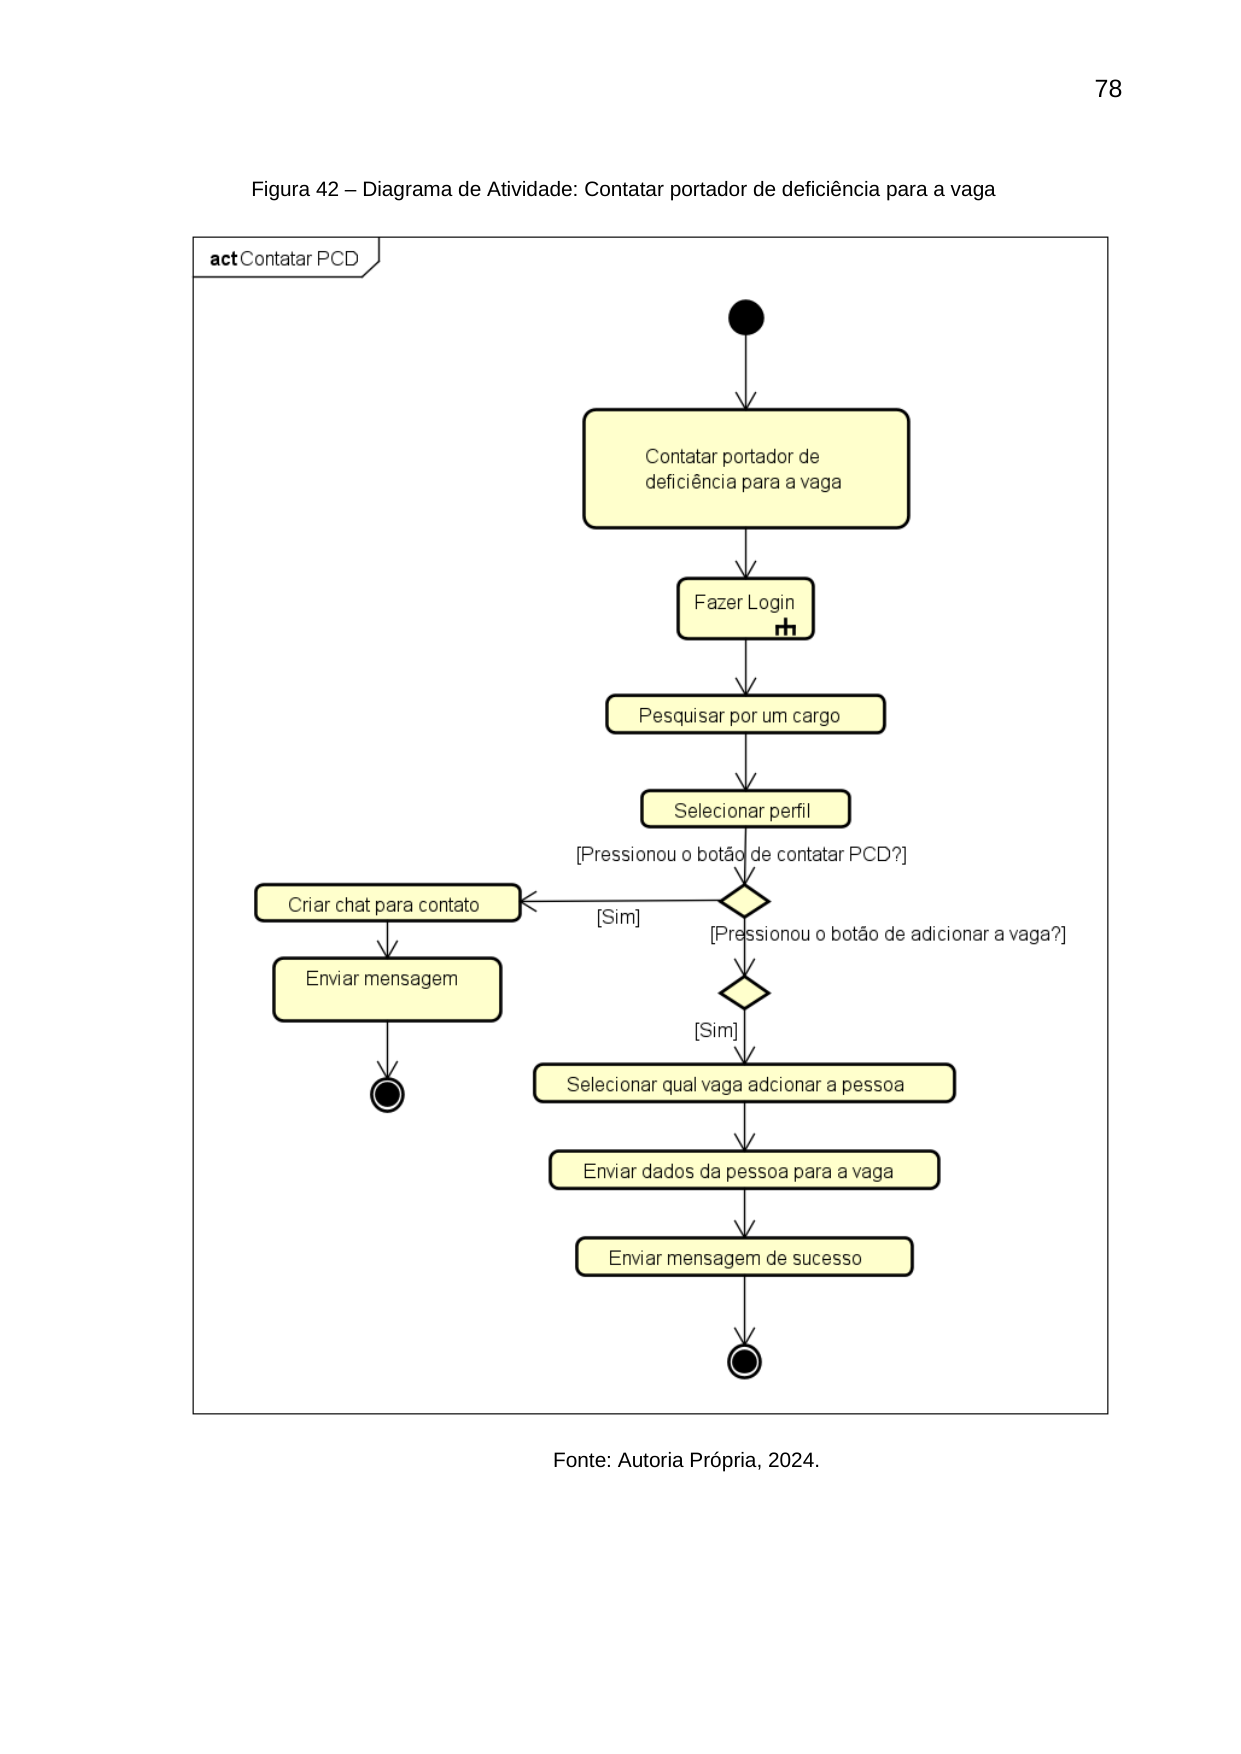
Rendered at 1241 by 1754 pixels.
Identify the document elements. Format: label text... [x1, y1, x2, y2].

text Figura 42 – Diagrama de Atividade: Contatar portador de deficiência para a vaga [177, 177, 1122, 201]
picture [177, 222, 1123, 1429]
text Fonte: Autoria Própria, 2024. [177, 1448, 1122, 1472]
